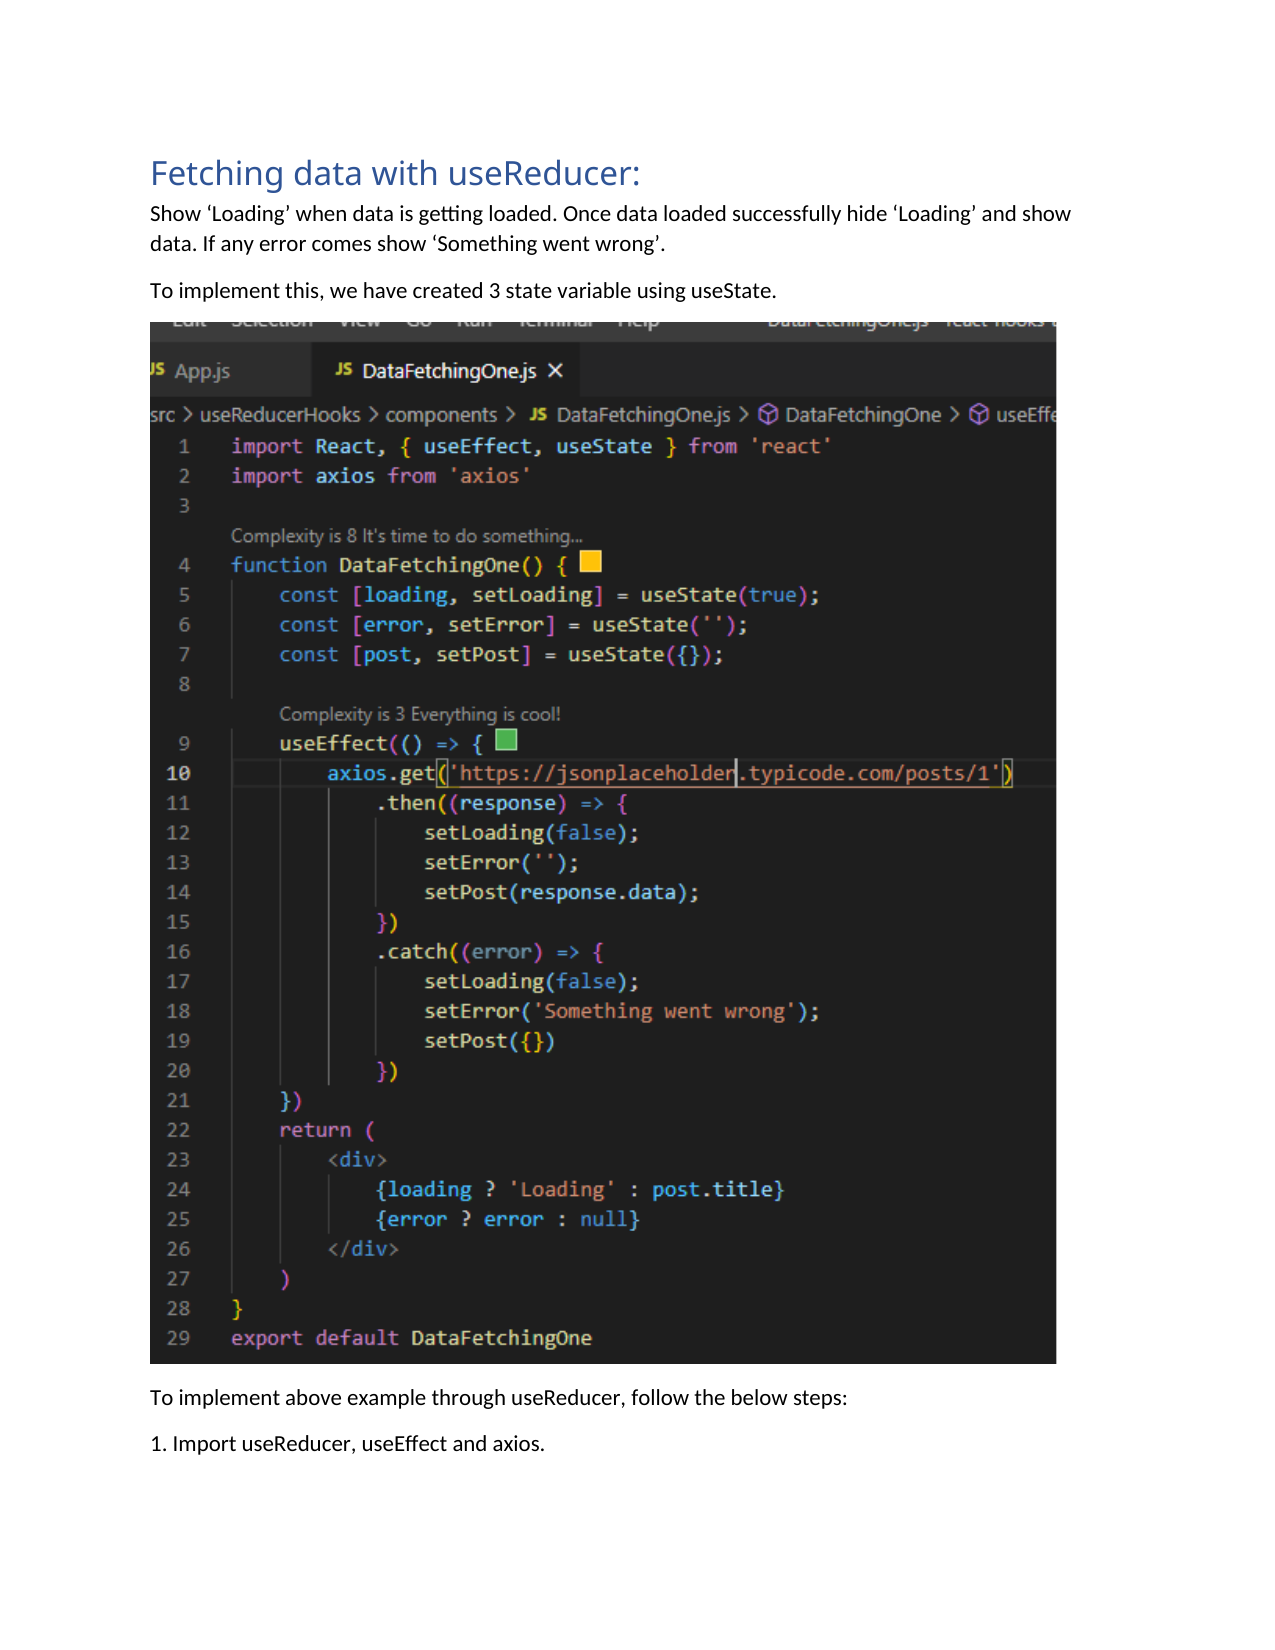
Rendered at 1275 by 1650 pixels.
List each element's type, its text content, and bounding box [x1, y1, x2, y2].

subtitle Fetching data with useReducer: [150, 150, 1125, 195]
text 1. Import useReducer, useEffect and axios. [150, 1429, 1125, 1457]
picture [150, 322, 1057, 1364]
text To implement above example through useReducer, follow the below steps: [150, 1383, 1125, 1411]
text To implement this, we have created 3 state variable using useState. [150, 276, 1125, 304]
text Show ‘Loading’ when data is getting loaded. Once data loaded successfully hide ‘Loading’ and show data. If any error comes show ‘Something went wrong’. [150, 199, 1125, 257]
